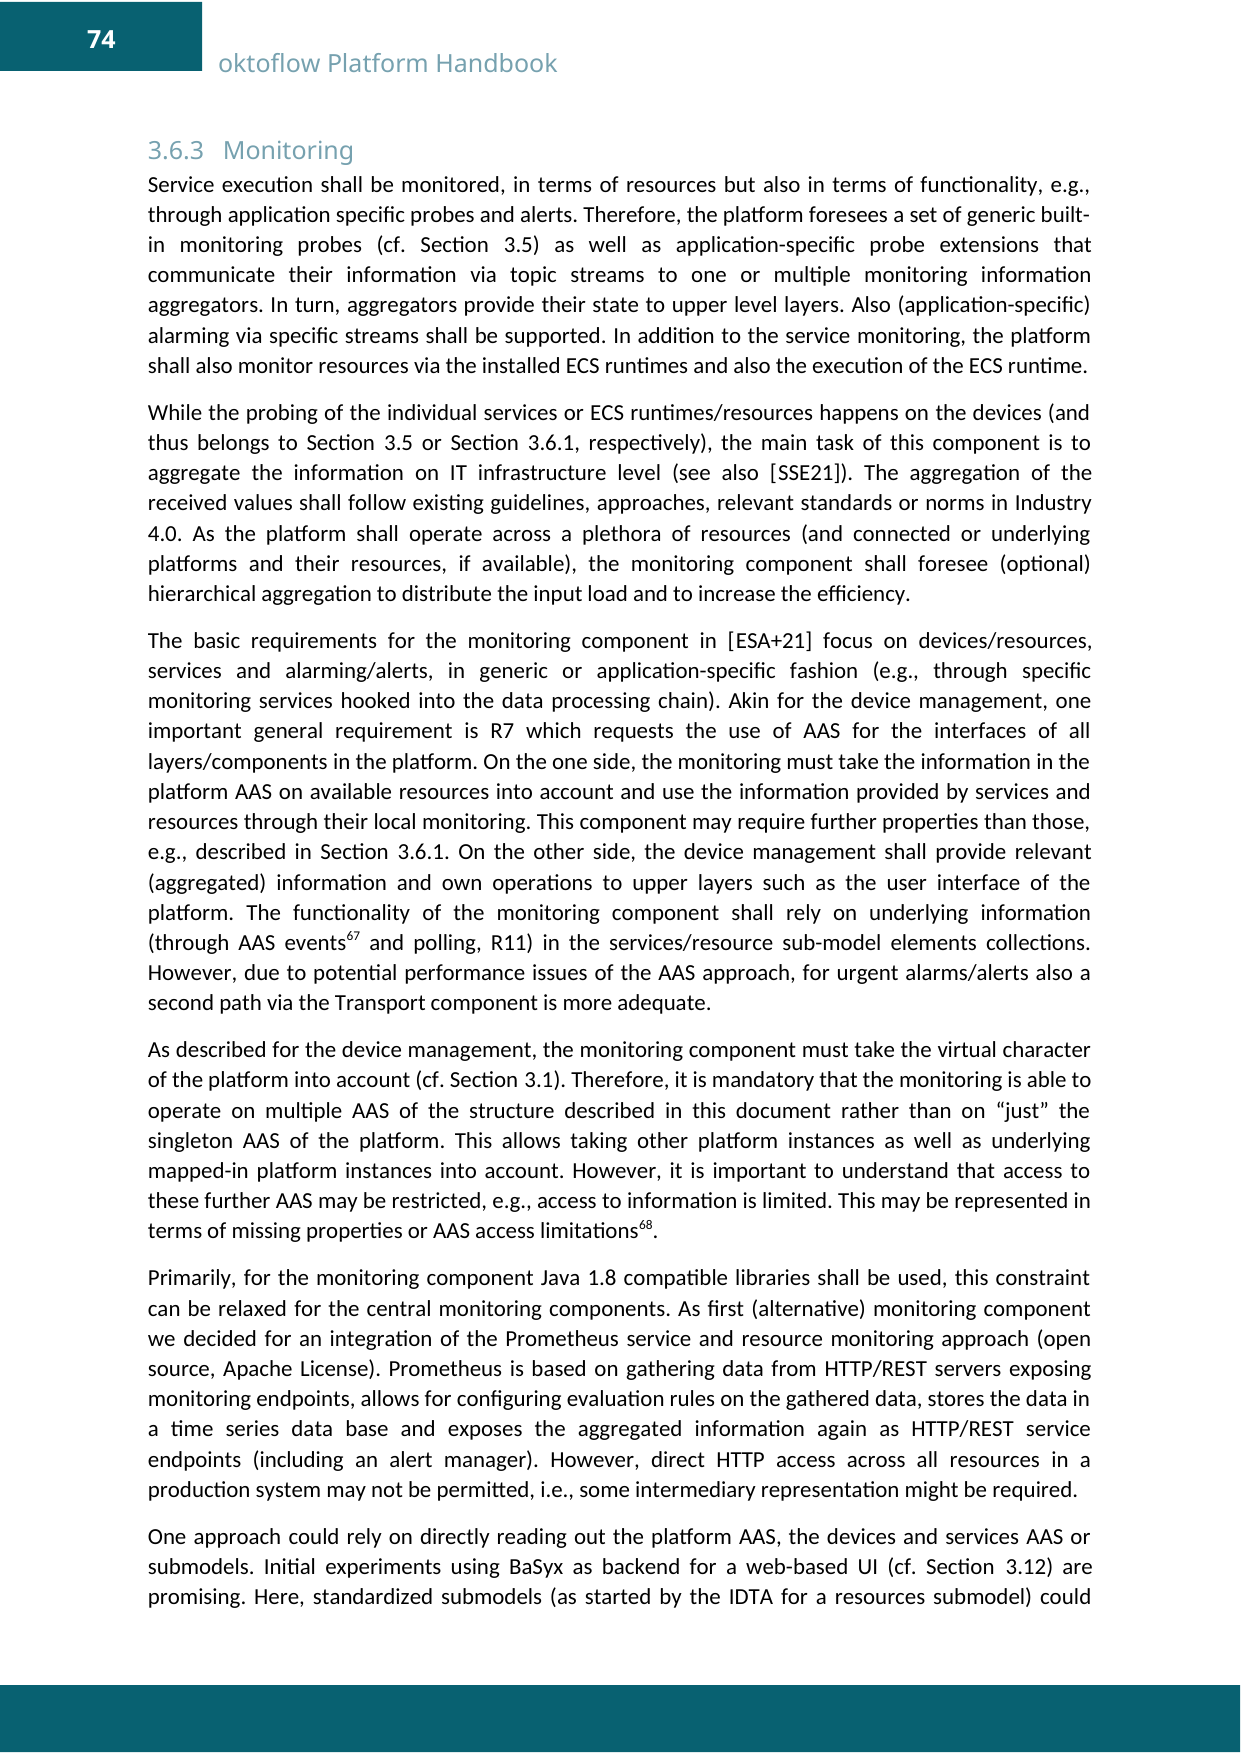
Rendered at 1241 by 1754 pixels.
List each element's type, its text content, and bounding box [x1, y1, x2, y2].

text Service execution shall be monitored, in terms of resources but also in terms of functionality, e.g., through application specific probes and alerts. Therefore, the platform foresees a set of generic built-in monitoring probes (cf. Section 3.5) as well as application-specific probe extensions that communicate their information via topic streams to one or multiple monitoring information aggregators. In turn, aggregators provide their state to upper level layers. Also (application-specific) alarming via specific streams shall be supported. In addition to the service monitoring, the platform shall also monitor resources via the installed ECS runtimes and also the execution of the ECS runtime. [148, 170, 1093, 379]
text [148, 1522, 1093, 1610]
text Primarily, for the monitoring component Java 1.8 compatible libraries shall be used, this constraint can be relaxed for the central monitoring components. As first (alternative) monitoring component we decided for an integration of the Prometheus service and resource monitoring approach (open source, Apache License). Prometheus is based on gathering data from HTTP/REST servers exposing monitoring endpoints, allows for configuring evaluation rules on the gathered data, stores the data in a time series data base and exposes the aggregated information again as HTTP/REST service endpoints (including an alert manager). However, direct HTTP access across all resources in a production system may not be permitted, i.e., some intermediary representation might be required. [148, 1263, 1093, 1503]
text As described for the device management, the monitoring component must take the virtual character of the platform into account (cf. Section 3.1). Therefore, it is mandatory that the monitoring is able to operate on multiple AAS of the structure described in this document rather than on “just” the singleton AAS of the platform. This allows taking other platform instances as well as underlying mapped-in platform instances into account. However, it is important to understand that access to these further AAS may be restricted, e.g., access to information is limited. This may be represented in terms of missing properties or AAS access limitations68. [148, 1035, 1093, 1244]
subtitle Monitoring [148, 133, 1093, 167]
text The basic requirements for the monitoring component in [ESA+21] focus on devices/resources, services and alarming/alerts, in generic or application-specific fashion (e.g., through specific monitoring services hooked into the data processing chain). Akin for the device management, one important general requirement is R7 which requests the use of AAS for the interfaces of all layers/components in the platform. On the one side, the monitoring must take the information in the platform AAS on available resources into account and use the information provided by services and resources through their local monitoring. This component may require further properties than those, e.g., described in Section 3.6.1. On the other side, the device management shall provide relevant (aggregated) information and own operations to upper layers such as the user interface of the platform. The functionality of the monitoring component shall rely on underlying information (through AAS events67 and polling, R11) in the services/resource sub-model elements collections. However, due to potential performance issues of the AAS approach, for urgent alarms/alerts also a second path via the Transport component is more adequate. [148, 626, 1093, 1016]
text While the probing of the individual services or ECS runtimes/resources happens on the devices (and thus belongs to Section 3.5 or Section 3.6.1, respectively), the main task of this component is to aggregate the information on IT infrastructure level (see also [SSE21]). The aggregation of the received values shall follow existing guidelines, approaches, relevant standards or norms in Industry 4.0. As the platform shall operate across a plethora of resources (and connected or underlying platforms and their resources, if available), the monitoring component shall foresee (optional) hierarchical aggregation to distribute the input load and to increase the efficiency. [148, 398, 1093, 607]
